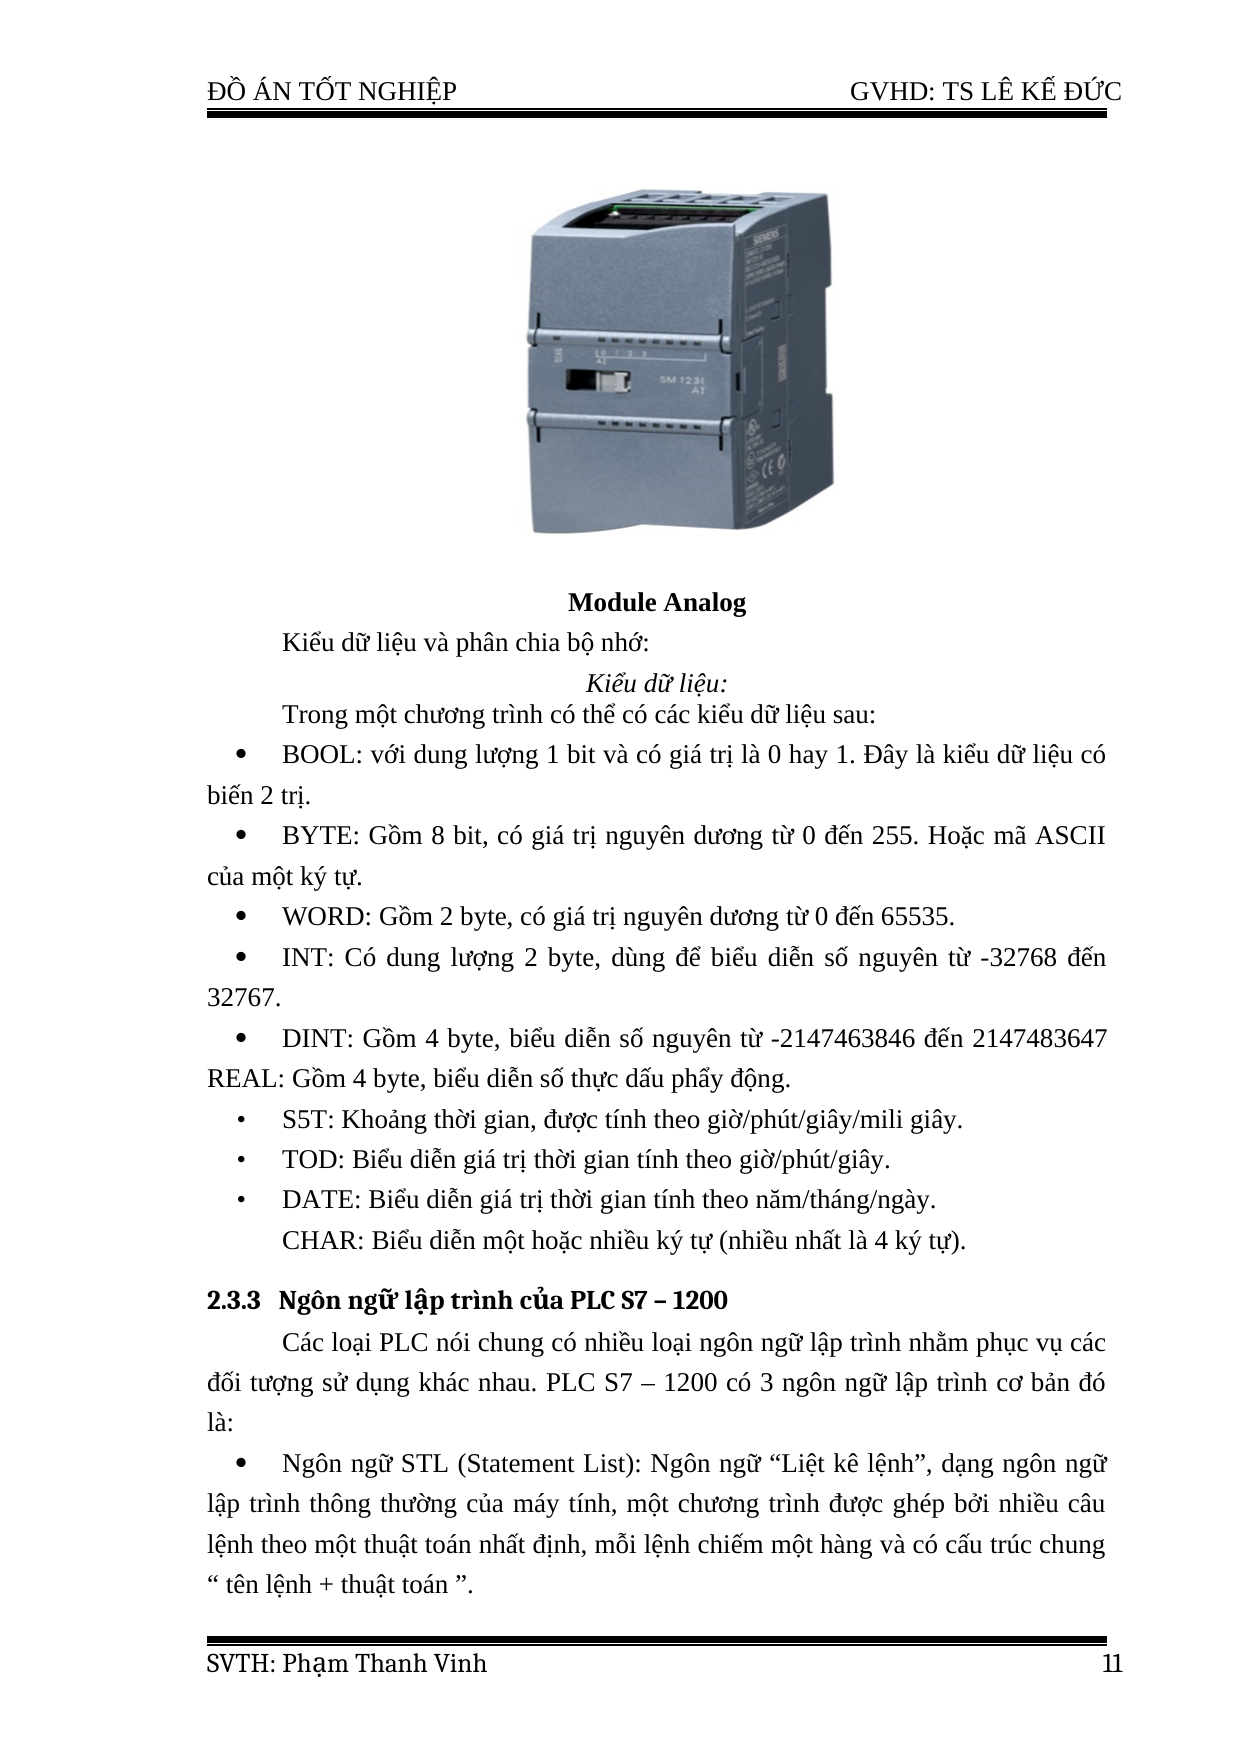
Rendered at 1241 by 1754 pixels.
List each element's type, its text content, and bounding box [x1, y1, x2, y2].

picture [333, 147, 981, 577]
text Các loại PLC nói chung có nhiều loại ngôn ngữ lập trình nhằm phục vụ các đối tượng sử dụng khác nhau. PLC S7 – 1200 có 3 ngôn ngữ lập trình cơ bản đó là: [207, 1326, 1107, 1438]
list BOOL: với dung lượng 1 bit và có giá trị là 0 hay 1. Đây là kiểu dữ liệu có biến 2 trị. [207, 738, 1107, 810]
text • DATE: Biểu diễn giá trị thời gian tính theo năm/tháng/ngày. [207, 1184, 1107, 1215]
text Trong một chương trình có thể có các kiểu dữ liệu sau: [207, 698, 1107, 729]
list INT: Có dung lượng 2 byte, dùng để biểu diễn số nguyên từ -32768 đến 32767. [207, 941, 1107, 1013]
text Kiểu dữ liệu: [207, 667, 1107, 698]
text CHAR: Biểu diễn một hoặc nhiều ký tự (nhiều nhất là 4 ký tự). [207, 1224, 1107, 1255]
text • S5T: Khoảng thời gian, được tính theo giờ/phút/giây/mili giây. [207, 1103, 1107, 1134]
list BYTE: Gồm 8 bit, có giá trị nguyên dương từ 0 đến 255. Hoặc mã ASCII của một ký tự. [207, 819, 1107, 891]
text Kiểu dữ liệu và phân chia bộ nhớ: [207, 626, 1107, 658]
text Module Analog [207, 586, 1107, 617]
text • TOD: Biểu diễn giá trị thời gian tính theo giờ/phút/giây. [207, 1143, 1107, 1174]
list WORD: Gồm 2 byte, có giá trị nguyên dương từ 0 đến 65535. [207, 900, 1107, 932]
list Ngôn ngữ STL (Statement List): Ngôn ngữ “Liệt kê lệnh”, dạng ngôn ngữ lập trình thông thường của máy tính, một chương trình được ghép bởi nhiều câu lệnh theo một thuật toán nhất định, mỗi lệnh chiếm một hàng và có cấu trúc chung “ tên lệnh + thuật toán ”. [207, 1447, 1107, 1599]
subtitle 2.3.3 Ngôn ngữ lập trình của PLC S7 – 1200 [207, 1285, 1107, 1316]
list DINT: Gồm 4 byte, biểu diễn số nguyên từ -2147463846 đến 2147483647 REAL: Gồm 4 byte, biểu diễn số thực dấu phẩy động. [207, 1022, 1107, 1093]
